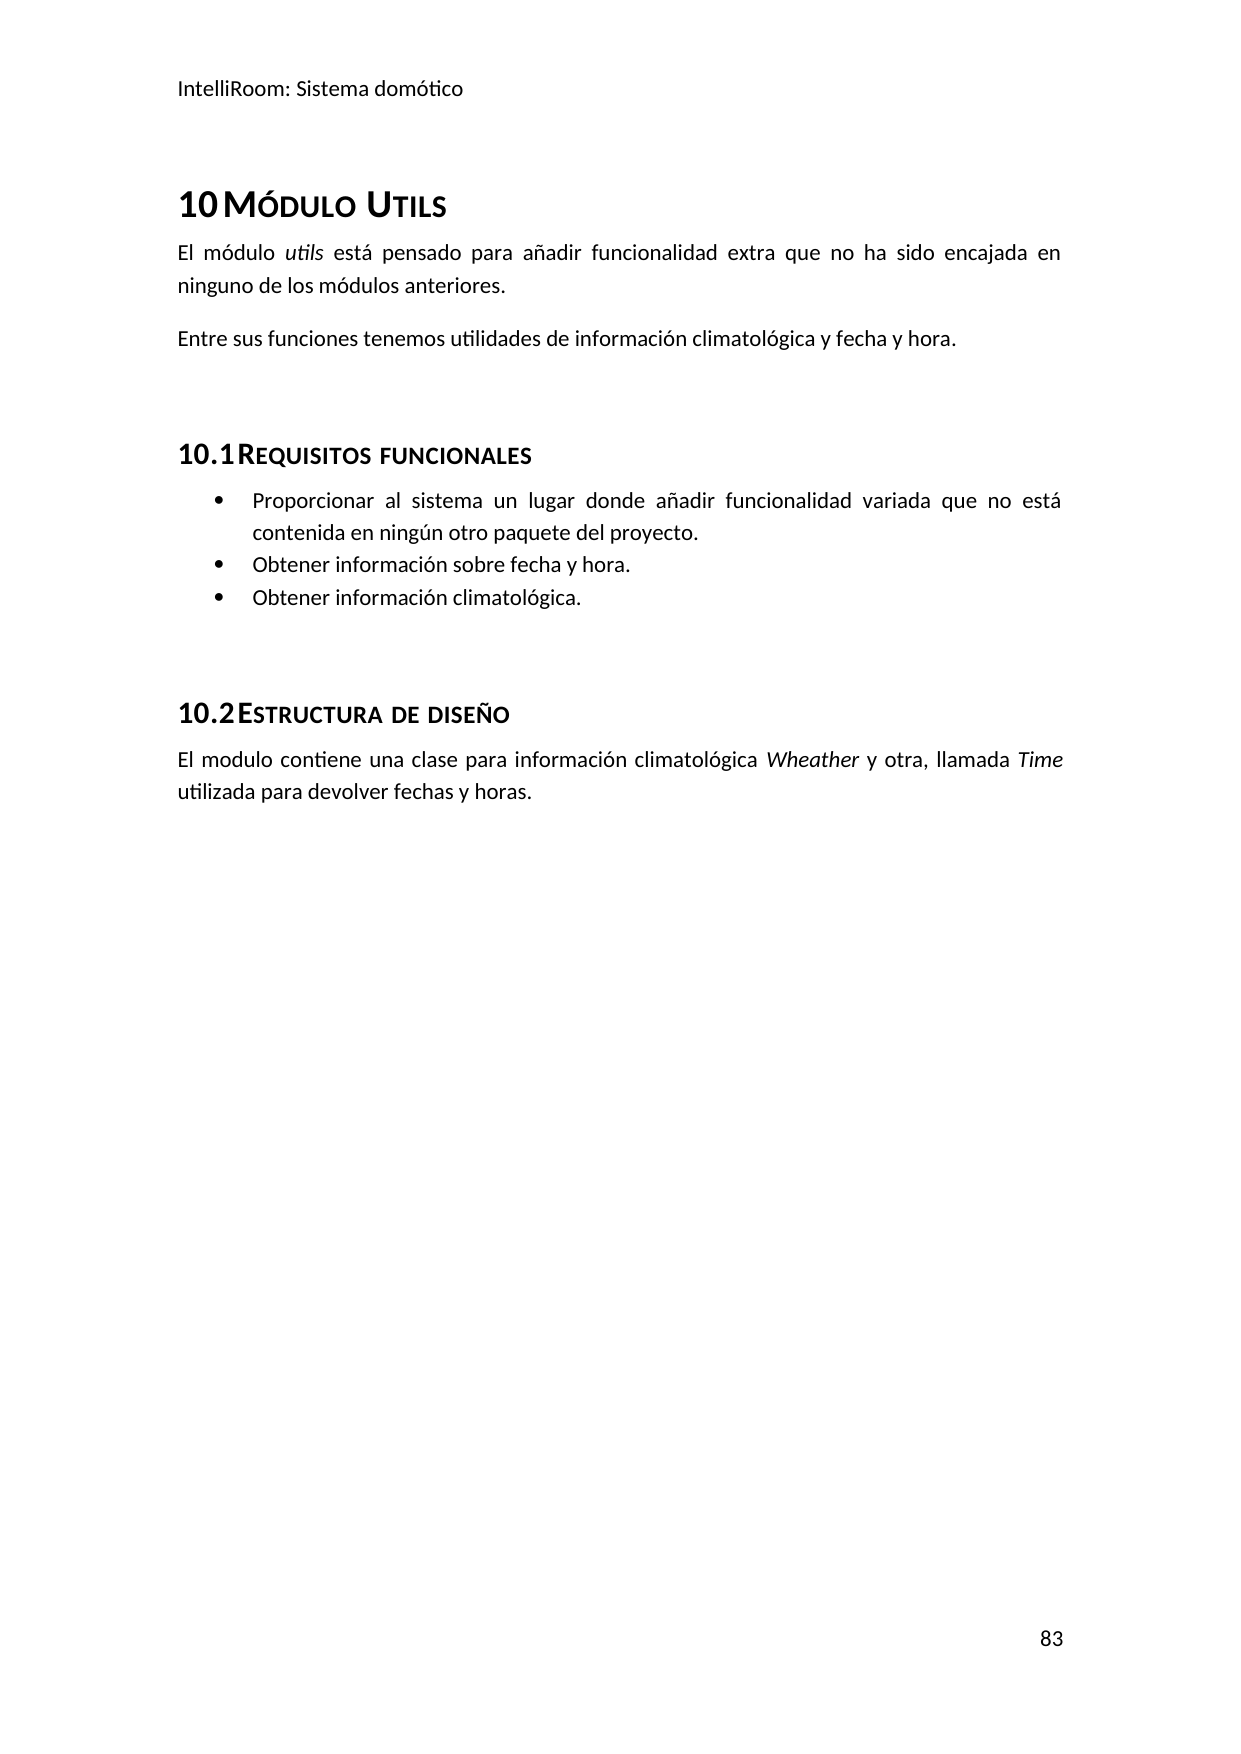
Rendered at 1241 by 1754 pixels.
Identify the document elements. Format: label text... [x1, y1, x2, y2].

list Obtener información climatológica. [215, 583, 1063, 611]
text El módulo utils está pensado para añadir funcionalidad extra que no ha sido encajada en ninguno de los módulos anteriores. [177, 238, 1063, 299]
text Entre sus funciones tenemos utilidades de información climatológica y fecha y hora. [177, 324, 1063, 352]
subtitle Módulo Utils [177, 179, 1063, 227]
text El modulo contiene una clase para información climatológica Wheather y otra, llamada Time utilizada para devolver fechas y horas. [177, 745, 1063, 805]
list Proporcionar al sistema un lugar donde añadir funcionalidad variada que no está contenida en ningún otro paquete del proyecto. [215, 486, 1063, 546]
subtitle Estructura de diseño [177, 693, 1063, 731]
subtitle Requisitos funcionales [177, 434, 1063, 472]
list Obtener información sobre fecha y hora. [215, 550, 1063, 578]
